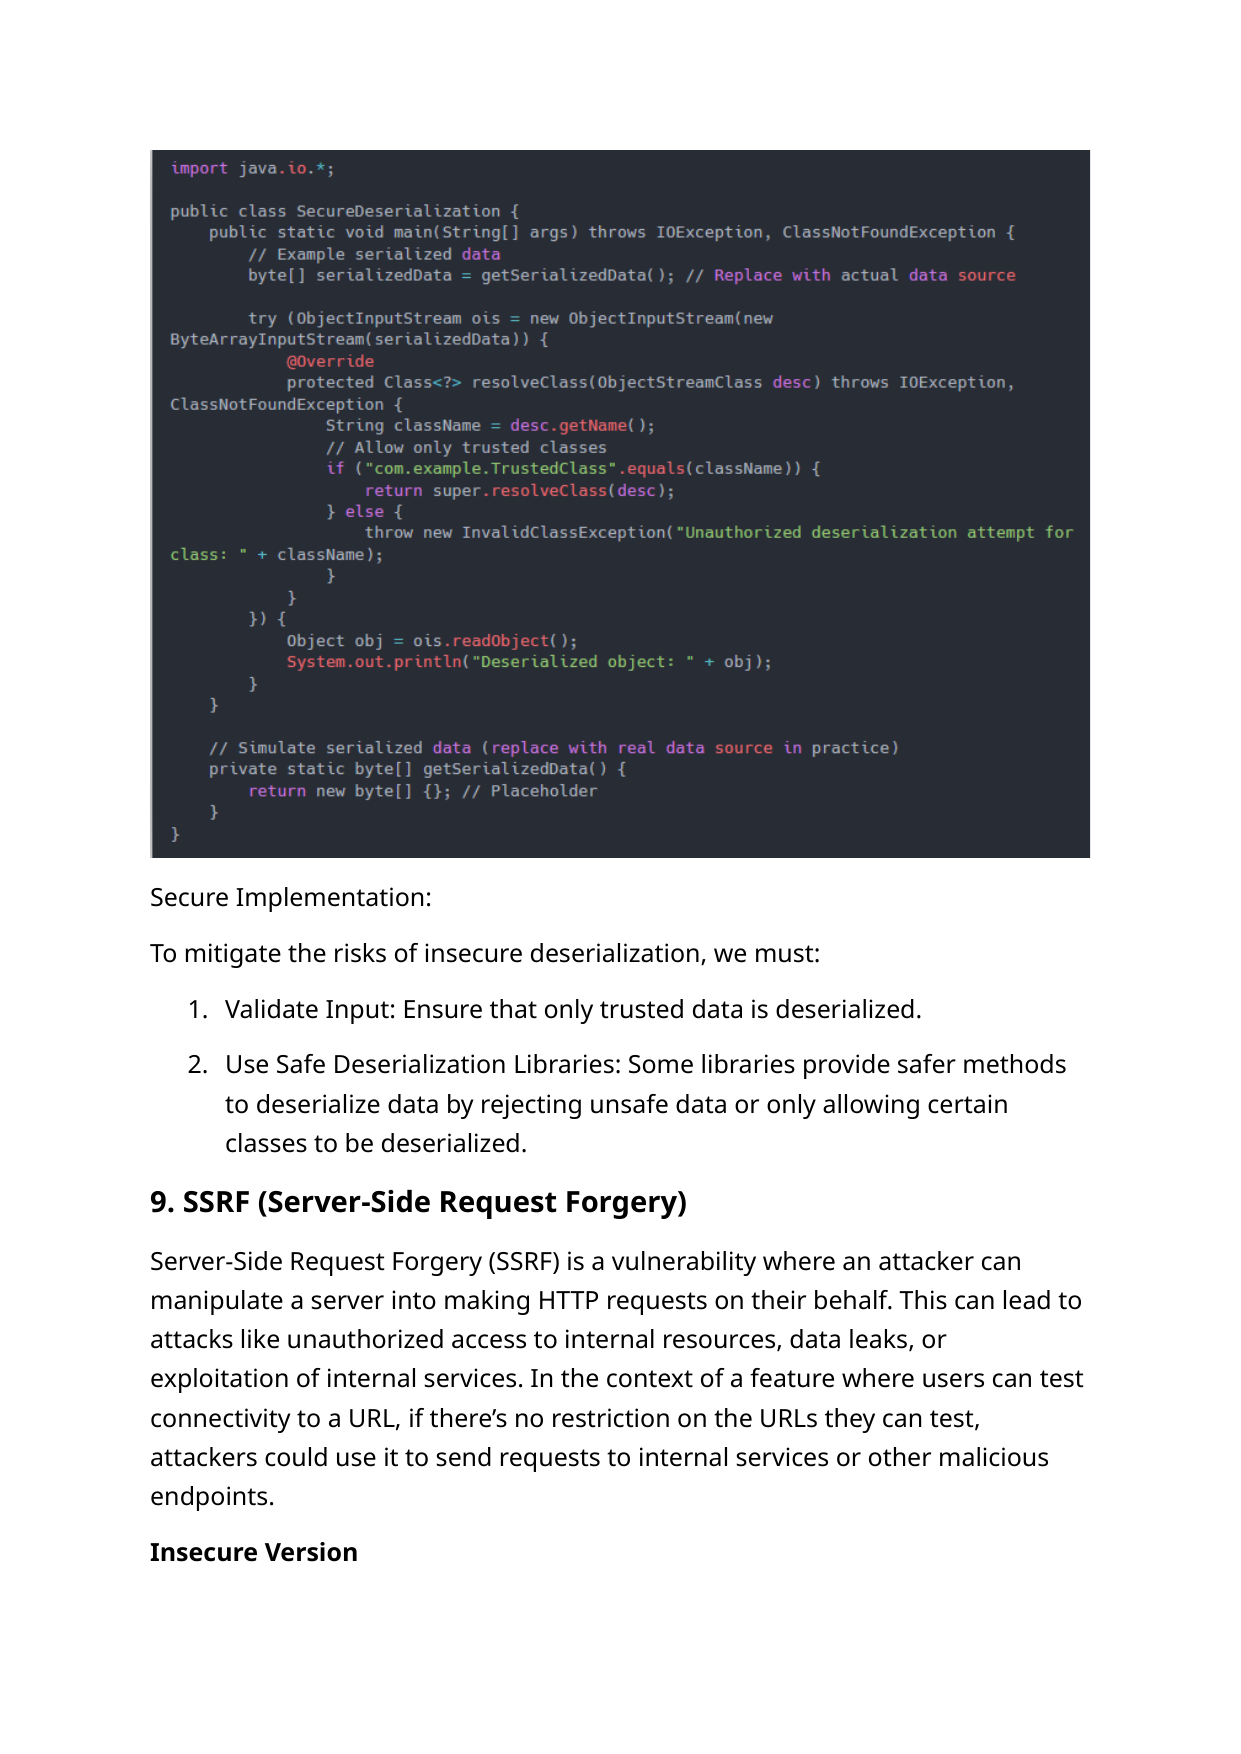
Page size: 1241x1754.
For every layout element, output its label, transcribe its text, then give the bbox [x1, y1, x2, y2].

text To mitigate the risks of insecure deserialization, we must: [150, 936, 1090, 969]
list Use Safe Deserialization Libraries: Some libraries provide safer methods to deserialize data by rejecting unsafe data or only allowing certain classes to be deserialized. [187, 1047, 1090, 1159]
list Validate Input: Ensure that only trusted data is deserialized. [187, 991, 1090, 1025]
text Server-Side Request Forgery (SSRF) is a vulnerability where an attacker can manipulate a server into making HTTP requests on their behalf. This can lead to attacks like unauthorized access to internal resources, data leaks, or exploitation of internal services. In the context of a feature where users can test connectivity to a URL, if there’s no restriction on the URLs they can test, attackers could use it to send requests to internal services or other malicious endpoints. [150, 1244, 1090, 1513]
text Insecure Version [150, 1534, 1090, 1568]
text Secure Implementation: [150, 880, 1090, 914]
text 9. SSRF (Server-Side Request Forgery) [150, 1181, 1090, 1221]
picture [150, 150, 1091, 858]
